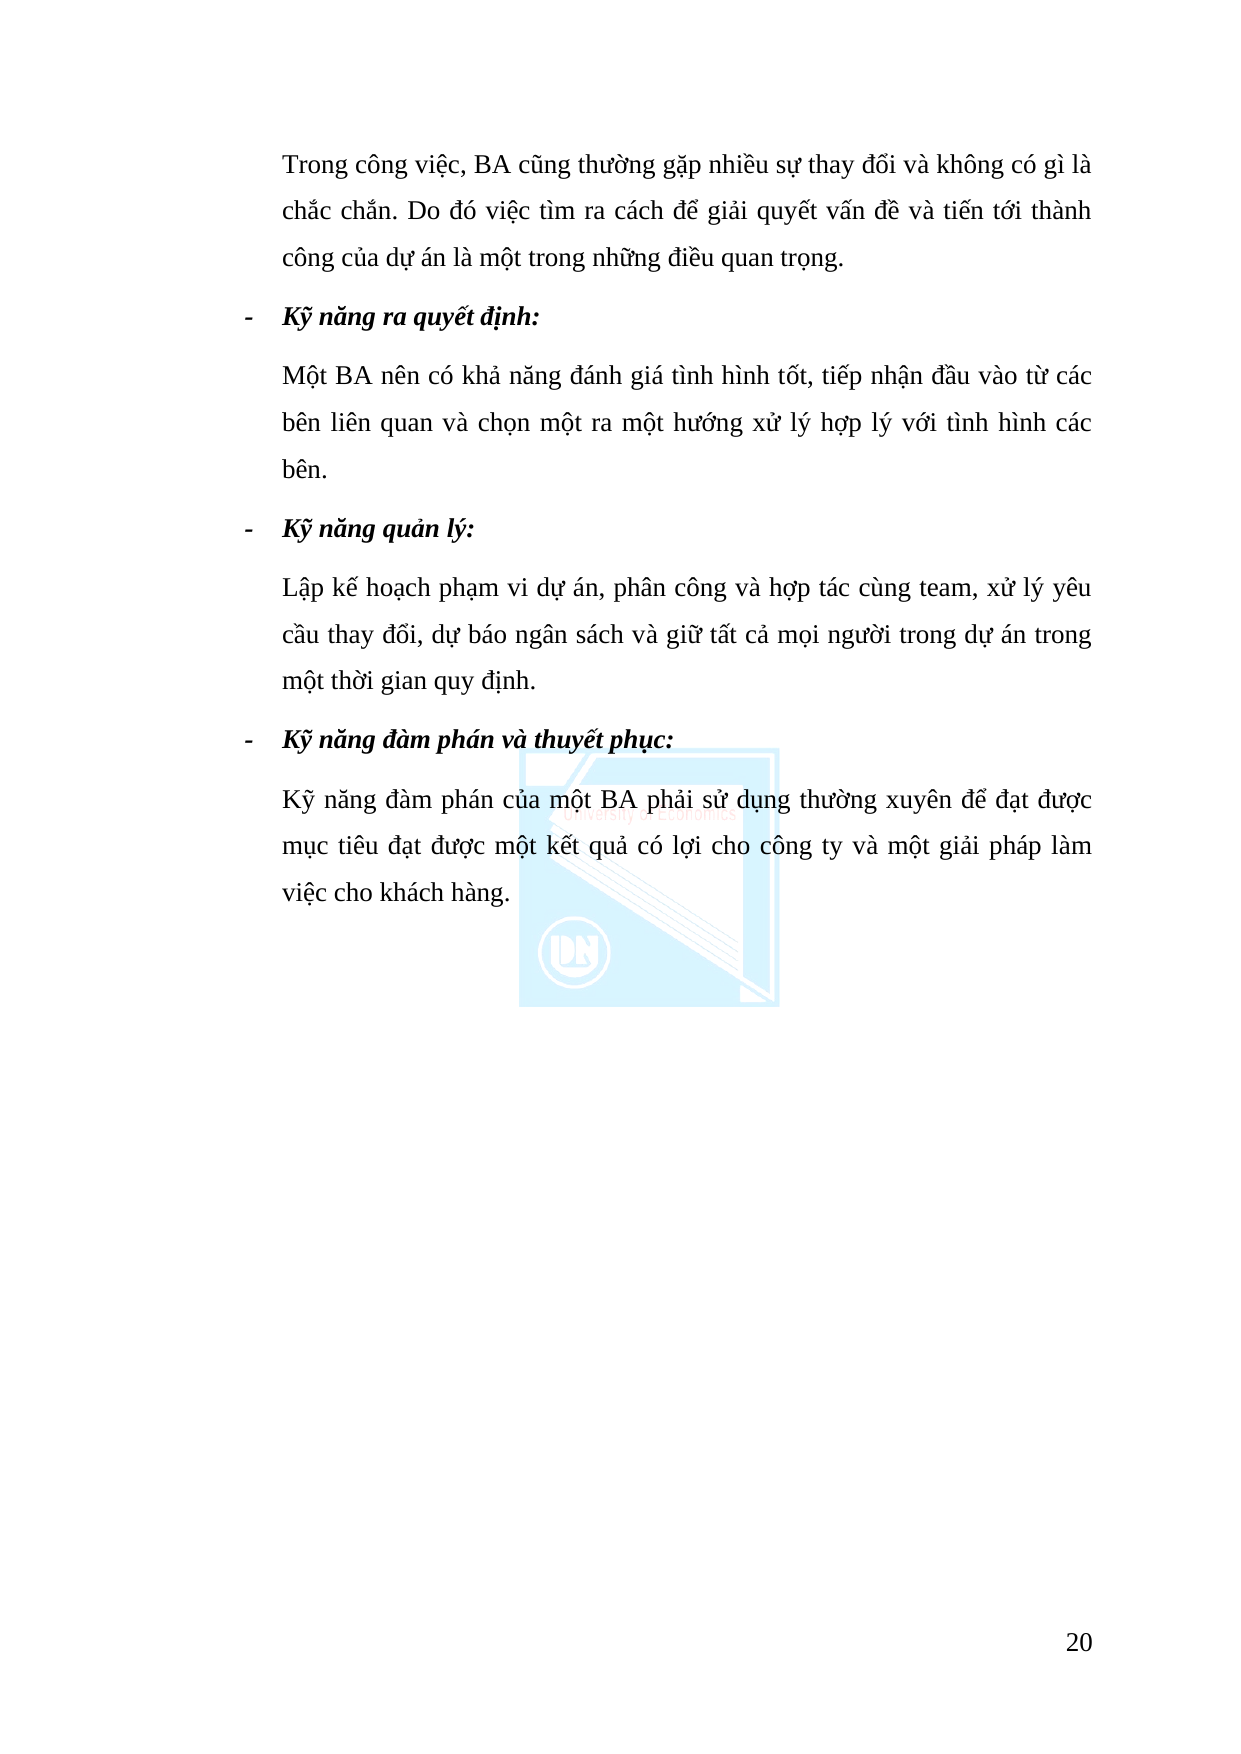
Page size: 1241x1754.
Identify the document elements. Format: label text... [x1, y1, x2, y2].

list Kỹ năng ra quyết định: [244, 300, 1092, 331]
text Trong công việc, BA cũng thường gặp nhiều sự thay đổi và không có gì là chắc chắn. Do đó việc tìm ra cách để giải quyết vấn đề và tiến tới thành công của dự án là một trong những điều quan trọng. [282, 148, 1092, 272]
text Một BA nên có khả năng đánh giá tình hình tốt, tiếp nhận đầu vào từ các bên liên quan và chọn một ra một hướng xử lý hợp lý với tình hình các bên. [282, 359, 1092, 484]
list Kỹ năng quản lý: [244, 512, 1092, 543]
text Lập kế hoạch phạm vi dự án, phân công và hợp tác cùng team, xử lý yêu cầu thay đổi, dự báo ngân sách và giữ tất cả mọi người trong dự án trong một thời gian quy định. [282, 571, 1092, 696]
text Kỹ năng đàm phán của một BA phải sử dụng thường xuyên để đạt được mục tiêu đạt được một kết quả có lợi cho công ty và một giải pháp làm việc cho khách hàng. [282, 783, 1092, 907]
list Kỹ năng đàm phán và thuyết phục: [244, 723, 1092, 755]
